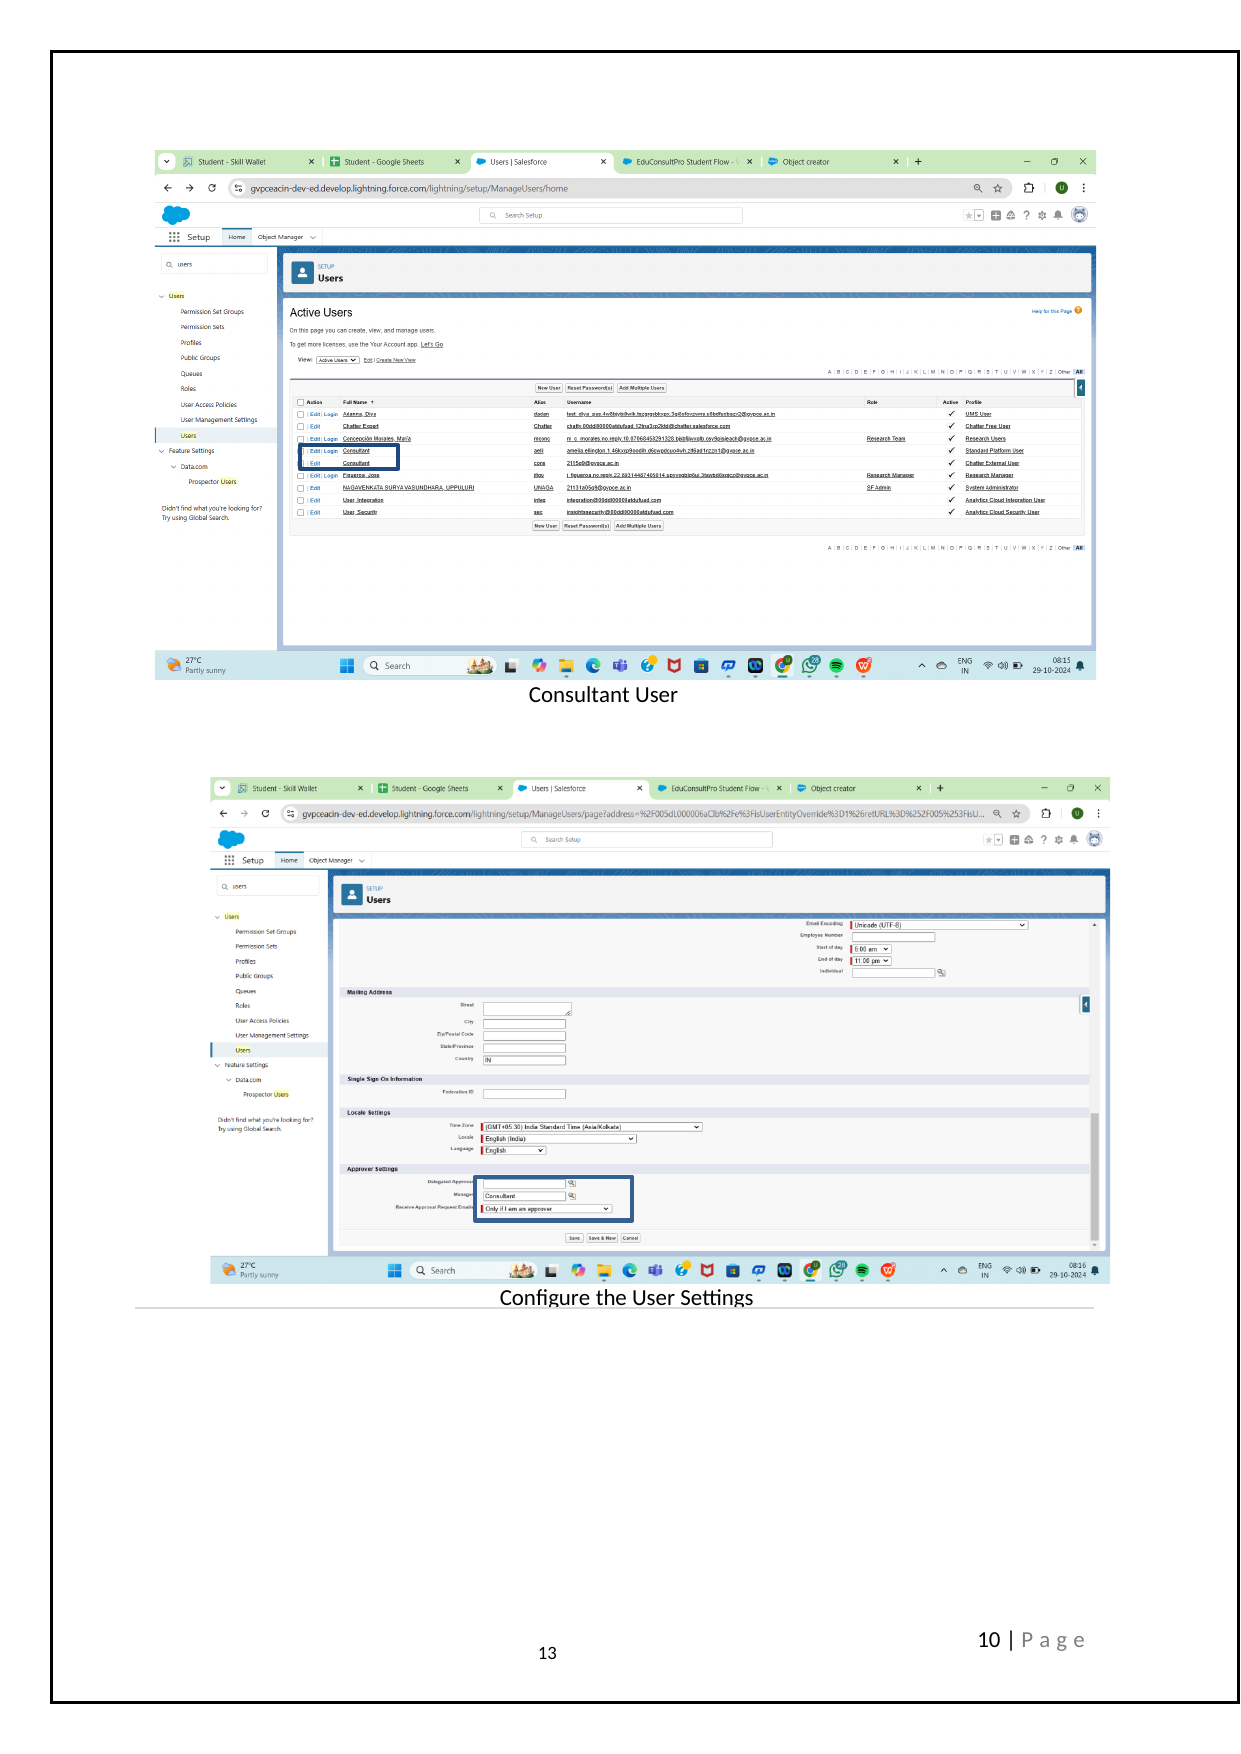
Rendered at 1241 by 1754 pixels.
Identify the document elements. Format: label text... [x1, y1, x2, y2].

text Configure the User Settings [135, 1283, 1237, 1311]
picture [210, 777, 1111, 1284]
text Consultant User [155, 681, 1018, 709]
picture [154, 150, 1097, 680]
